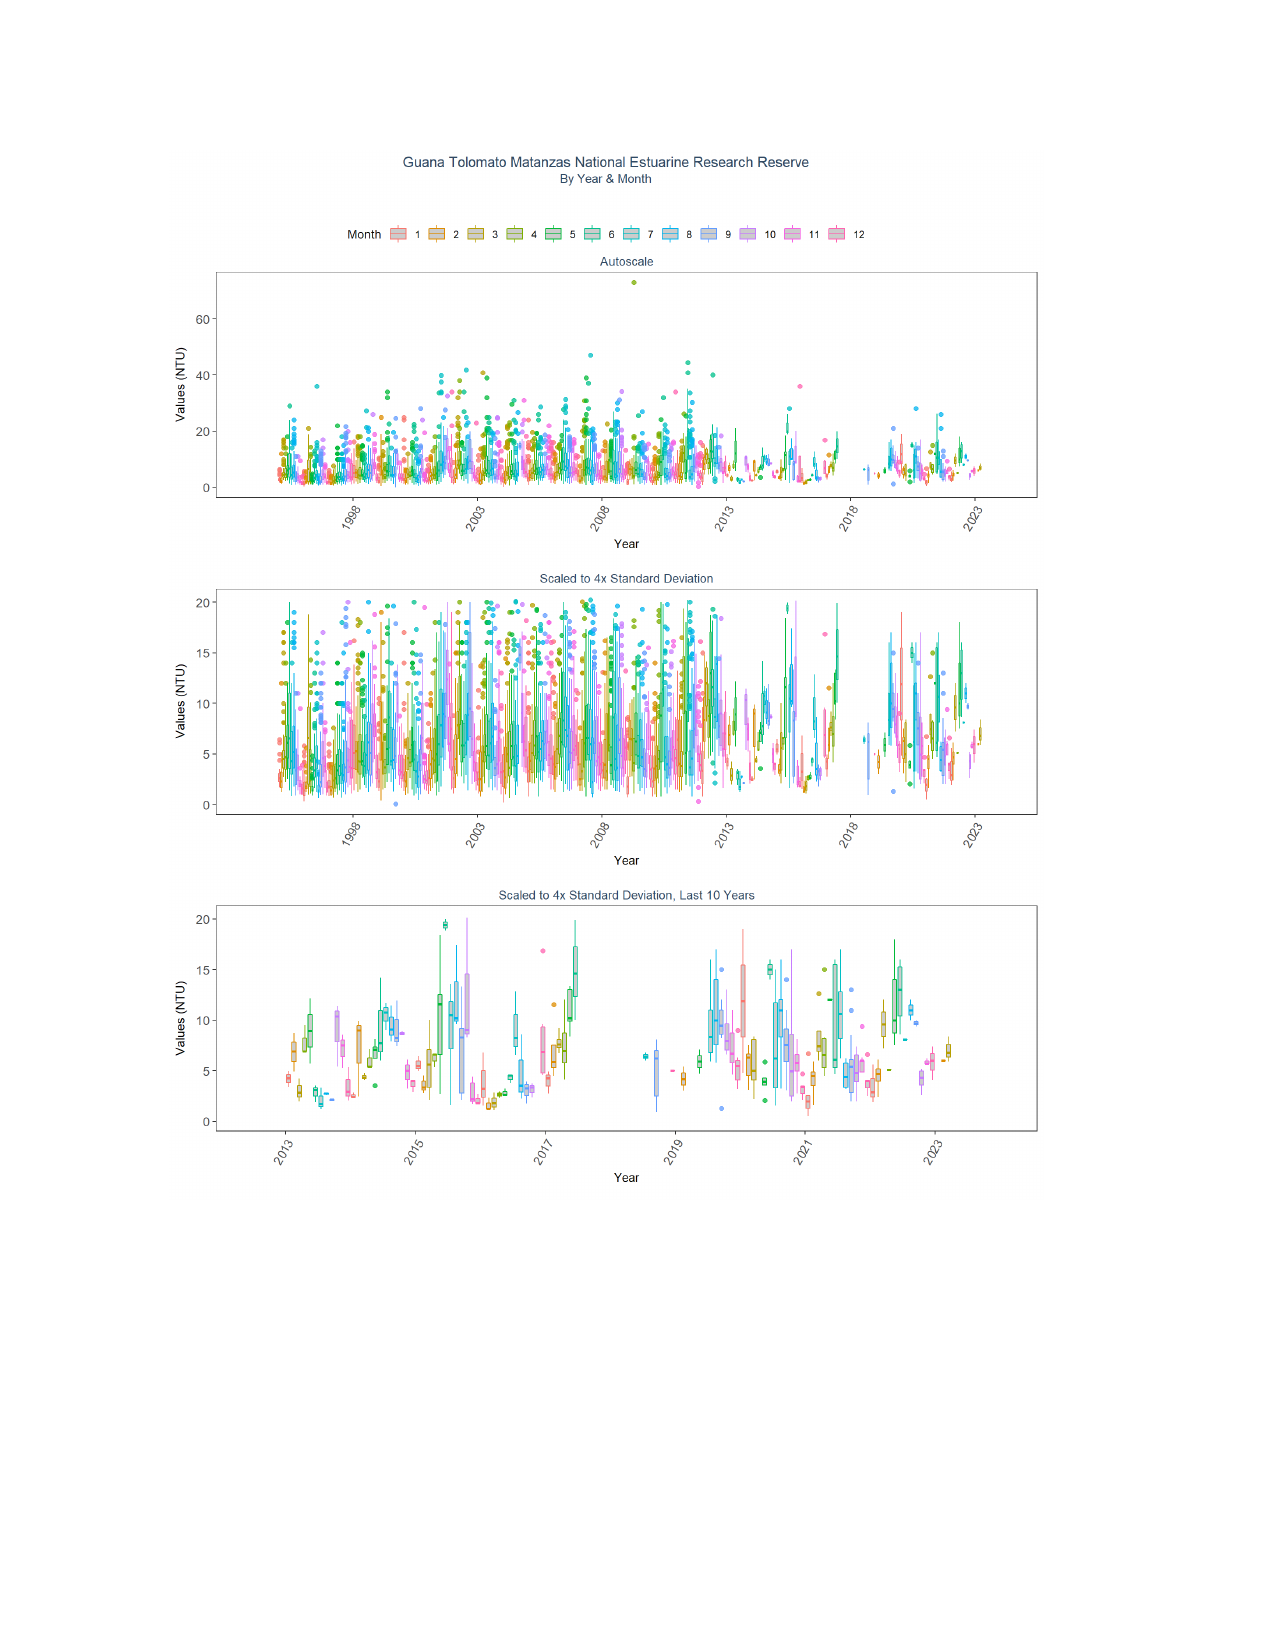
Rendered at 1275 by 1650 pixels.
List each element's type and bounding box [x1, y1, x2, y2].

picture [168, 150, 1044, 1200]
